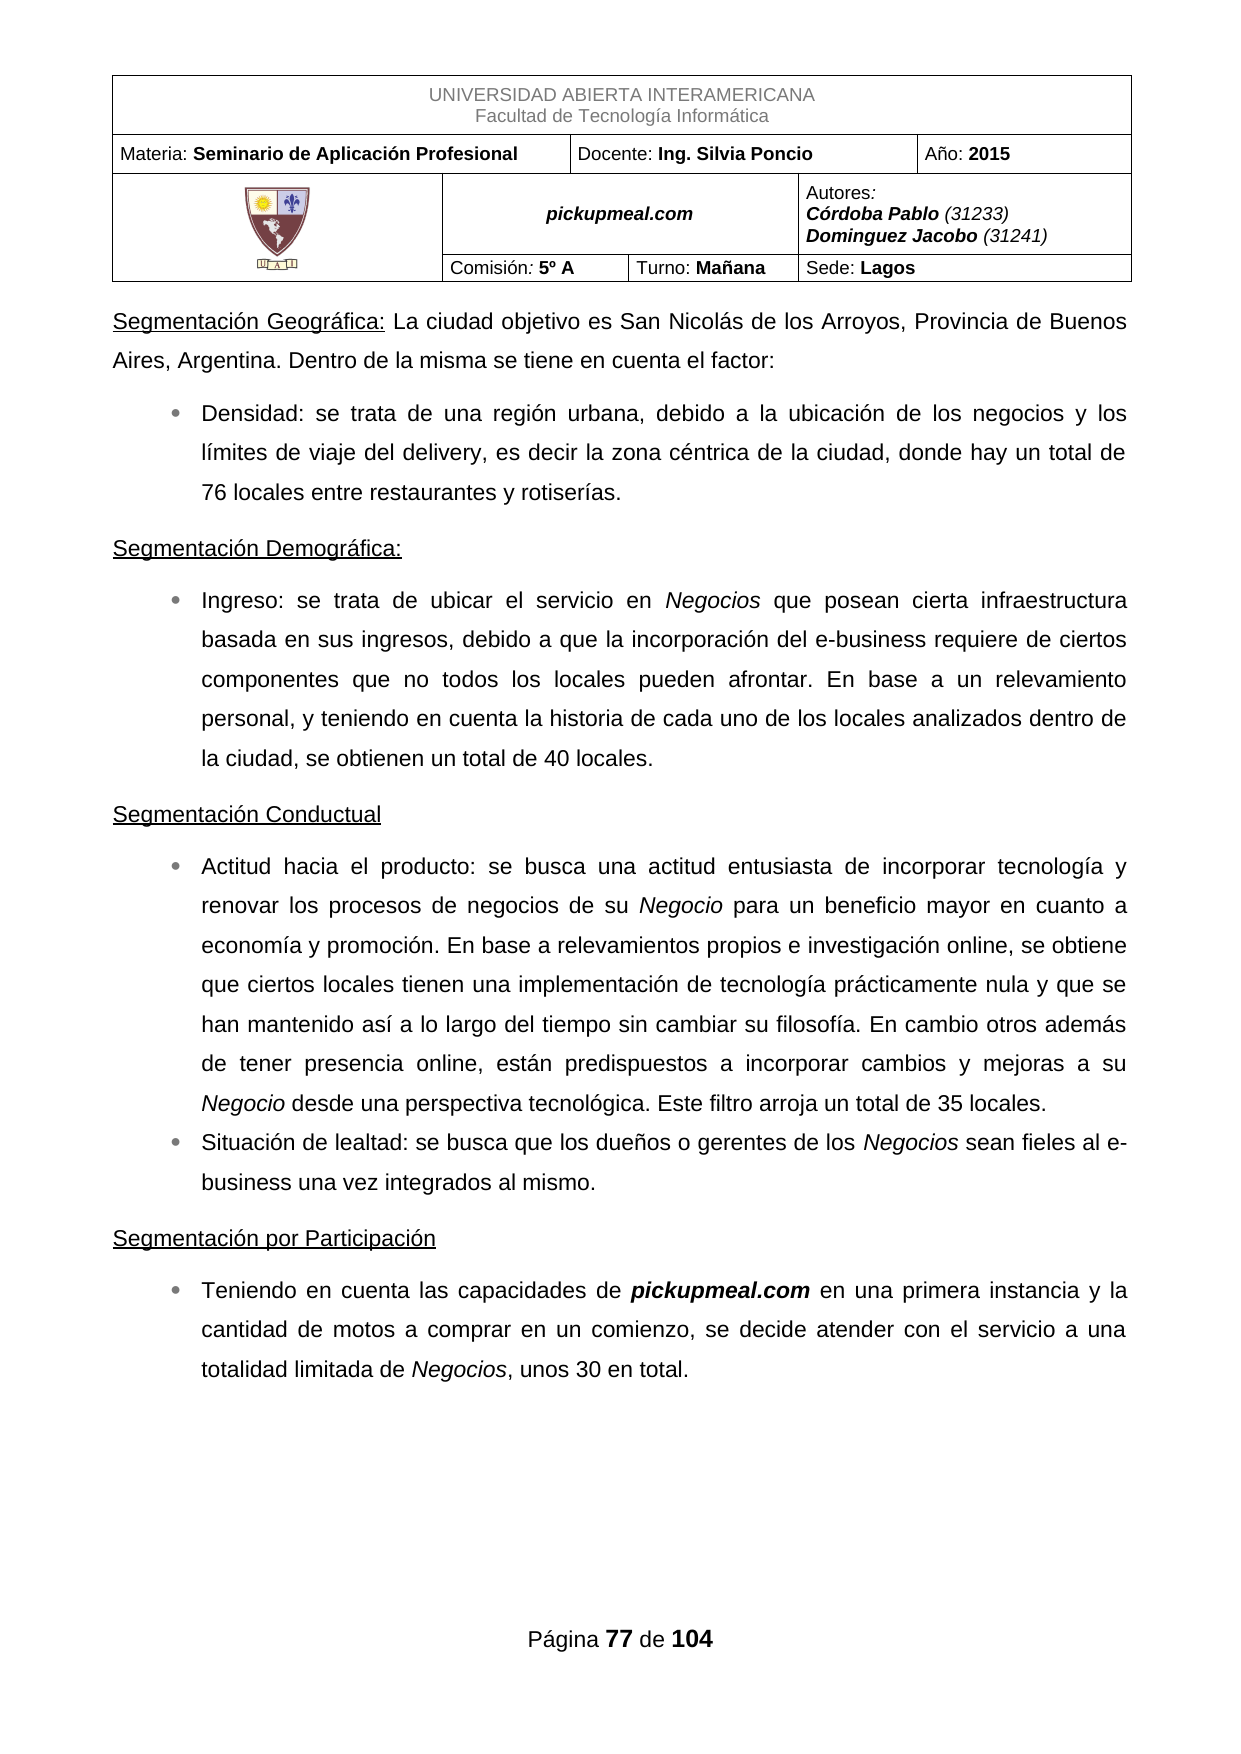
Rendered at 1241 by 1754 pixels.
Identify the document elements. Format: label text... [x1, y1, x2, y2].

text Segmentación por Participación [112, 1224, 1128, 1251]
list Situación de lealtad: se busca que los dueños o gerentes de los Negocios sean fieles al e-business una vez integrados al mismo. [172, 1129, 1128, 1195]
text Segmentación Geográfica: La ciudad objetivo es San Nicolás de los Arroyos, Provincia de Buenos Aires, Argentina. Dentro de la misma se tiene en cuenta el factor: [112, 308, 1128, 374]
text Segmentación Conductual [112, 801, 1128, 827]
list Ingreso: se trata de ubicar el servicio en Negocios que posean cierta infraestructura basada en sus ingresos, debido a que la incorporación del e-business requiere de ciertos componentes que no todos los locales pueden afrontar. En base a un relevamiento personal, y teniendo en cuenta la historia de cada uno de los locales analizados dentro de la ciudad, se obtienen un total de 40 locales. [172, 587, 1128, 771]
picture [230, 182, 325, 273]
list Actitud hacia el producto: se busca una actitud entusiasta de incorporar tecnología y renovar los procesos de negocios de su Negocio para un beneficio mayor en cuanto a economía y promoción. En base a relevamientos propios e investigación online, se obtiene que ciertos locales tienen una implementación de tecnología prácticamente nula y que se han mantenido así a lo largo del tiempo sin cambiar su filosofía. En cambio otros además de tener presencia online, están predispuestos a incorporar cambios y mejoras a su Negocio desde una perspectiva tecnológica. Este filtro arroja un total de 35 locales. [172, 853, 1128, 1116]
list Teniendo en cuenta las capacidades de pickupmeal.com en una primera instancia y la cantidad de motos a comprar en un comienzo, se decide atender con el servicio a una totalidad limitada de Negocios, unos 30 en total. [172, 1277, 1128, 1382]
text Segmentación Demográfica: [112, 534, 1128, 561]
list Densidad: se trata de una región urbana, debido a la ubicación de los negocios y los límites de viaje del delivery, es decir la zona céntrica de la ciudad, donde hay un total de 76 locales entre restaurantes y rotiserías. [172, 399, 1128, 505]
